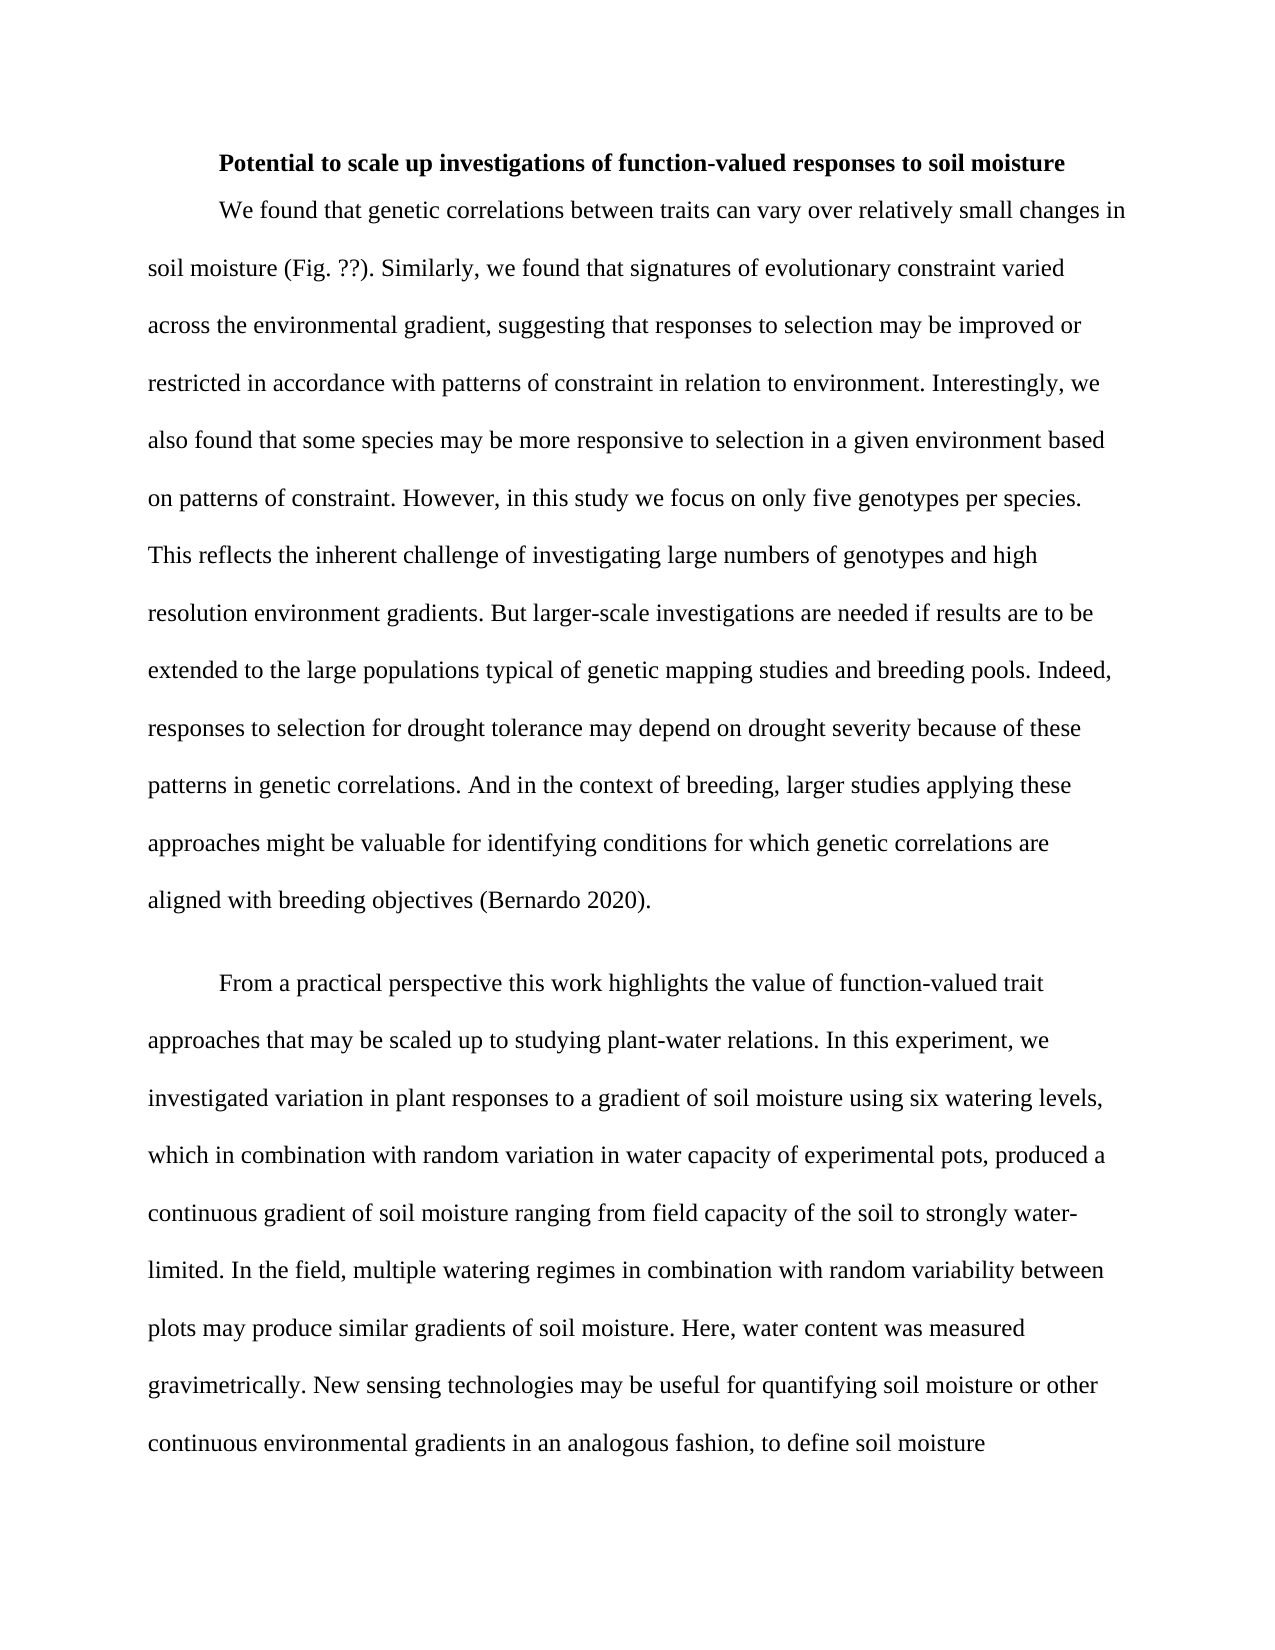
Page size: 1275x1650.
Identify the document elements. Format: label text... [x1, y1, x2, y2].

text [148, 968, 1127, 1456]
subtitle Potential to scale up investigations of function-valued responses to soil moisture [148, 148, 1127, 176]
text We found that genetic correlations between traits can vary over relatively small changes in soil moisture (Fig. ??). Similarly, we found that signatures of evolutionary constraint varied across the environmental gradient, suggesting that responses to selection may be improved or restricted in accordance with patterns of constraint in relation to environment. Interestingly, we also found that some species may be more responsive to selection in a given environment based on patterns of constraint. However, in this study we focus on only five genotypes per species. This reflects the inherent challenge of investigating large numbers of genotypes and high resolution environment gradients. But larger-scale investigations are needed if results are to be extended to the large populations typical of genetic mapping studies and breeding pools. Indeed, responses to selection for drought tolerance may depend on drought severity because of these patterns in genetic correlations. And in the context of breeding, larger studies applying these approaches might be valuable for identifying conditions for which genetic correlations are aligned with breeding objectives (Bernardo 2020). [148, 195, 1127, 914]
